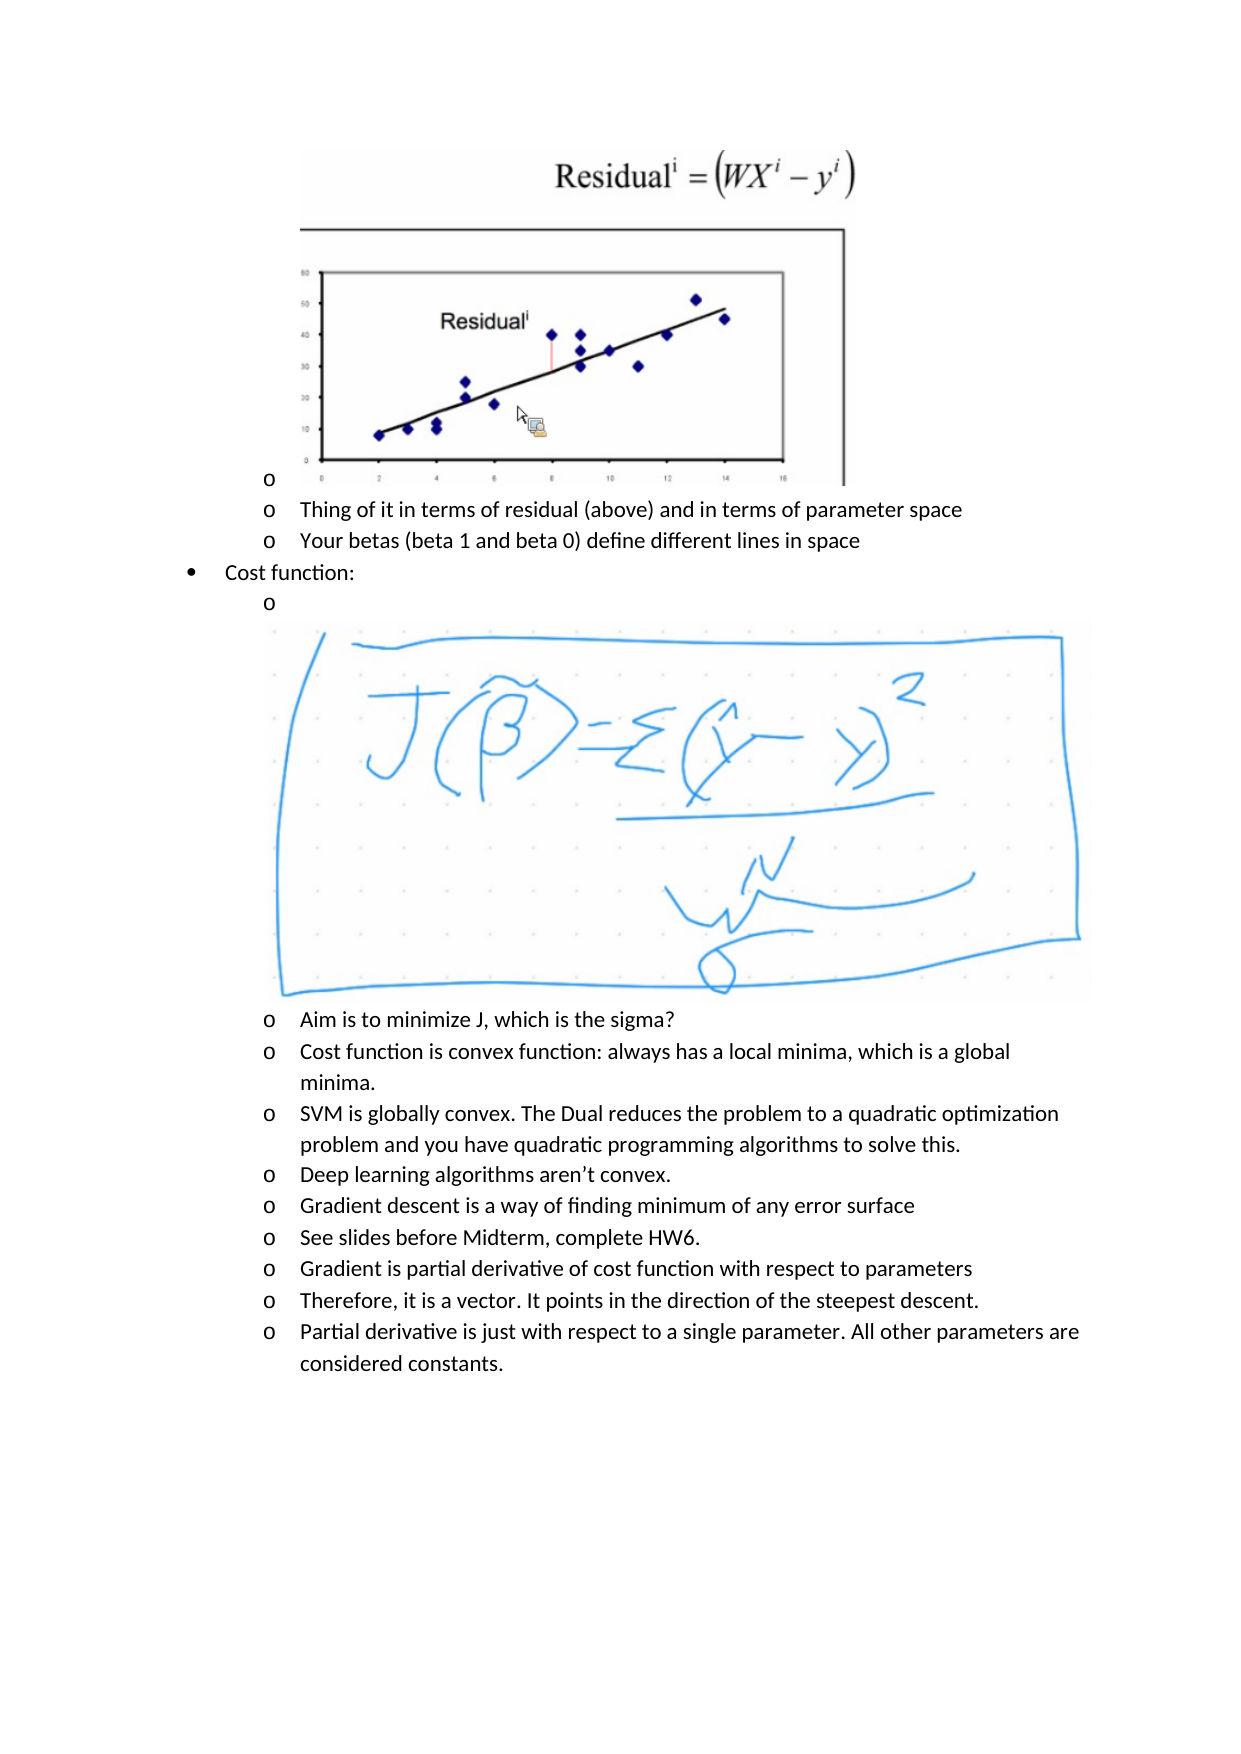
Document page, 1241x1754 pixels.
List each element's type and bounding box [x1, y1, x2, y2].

picture [300, 150, 857, 486]
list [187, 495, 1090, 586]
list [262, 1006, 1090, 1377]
picture [262, 619, 1092, 1004]
